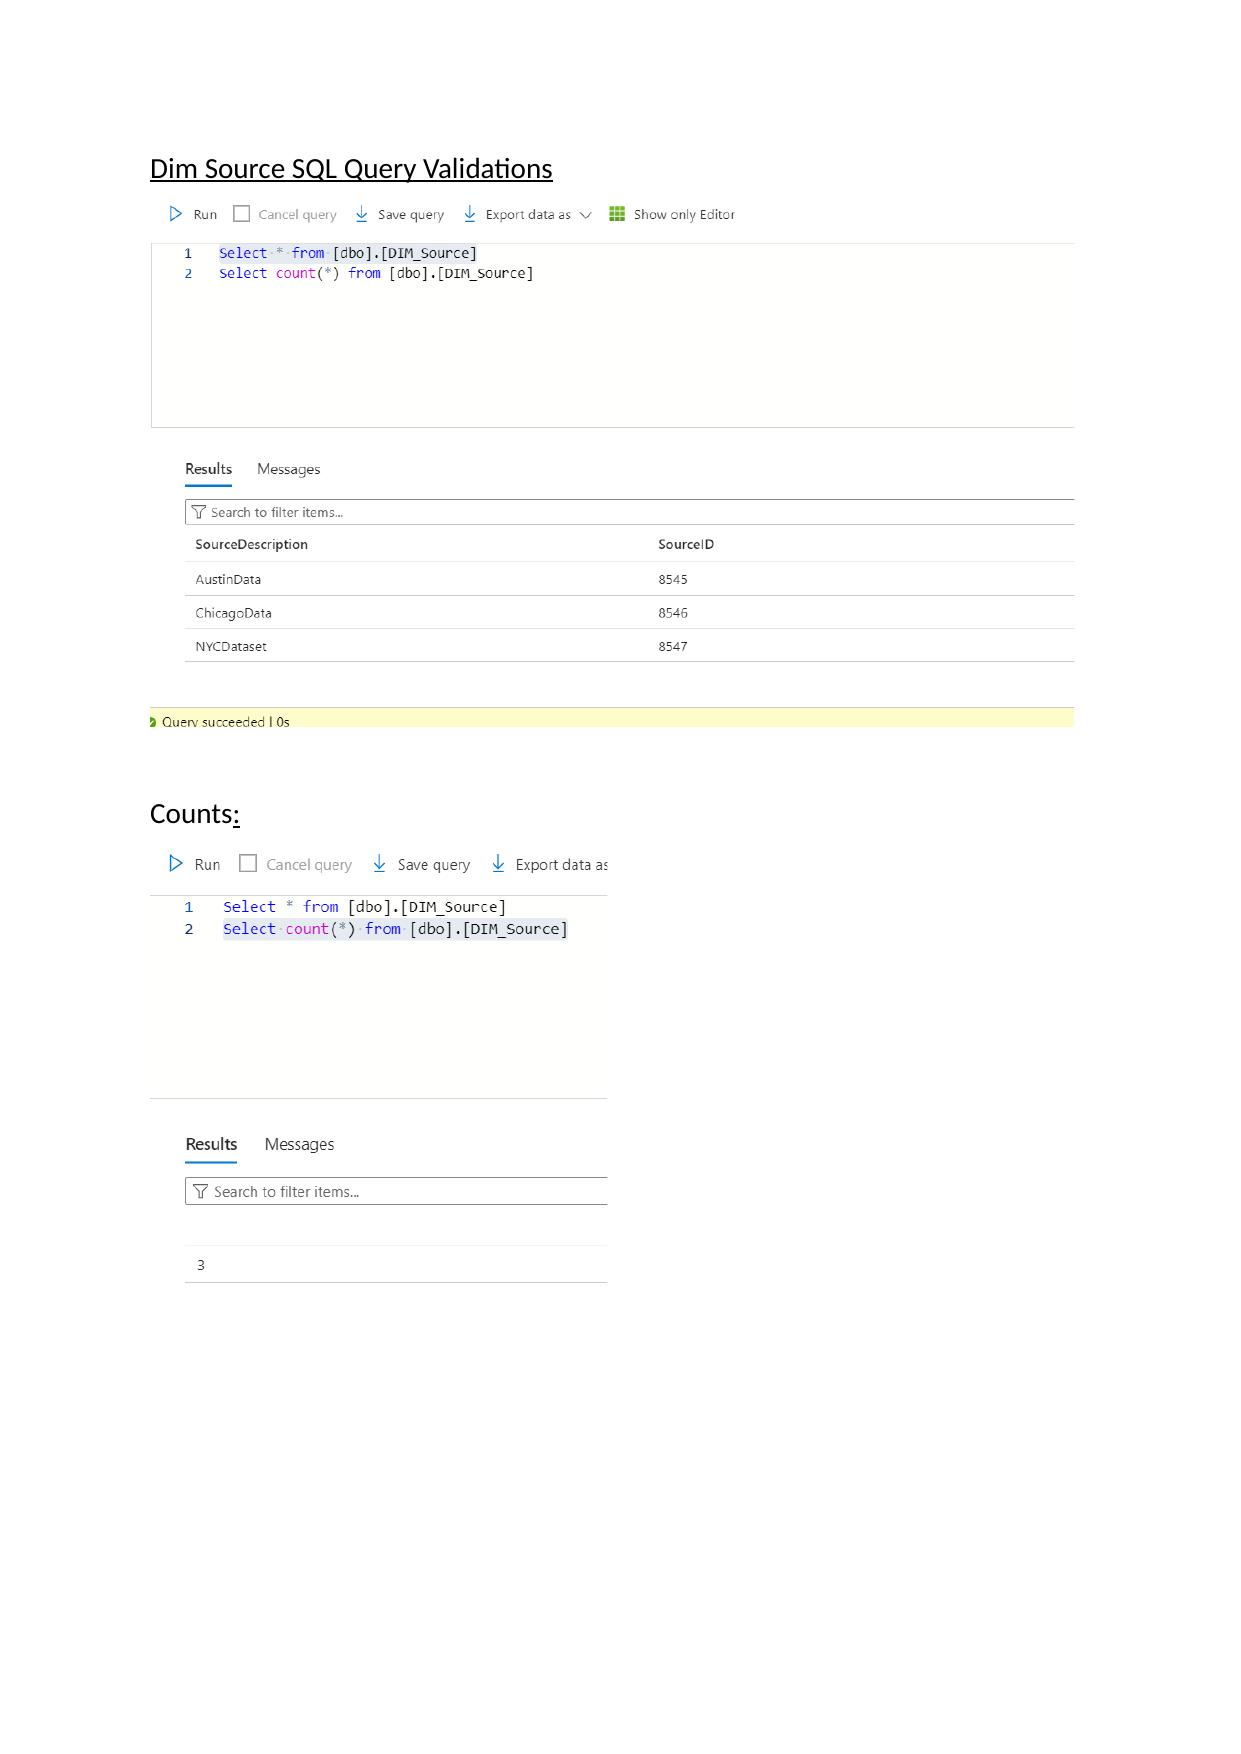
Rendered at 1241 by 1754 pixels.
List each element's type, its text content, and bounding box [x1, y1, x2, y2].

picture [150, 202, 1075, 727]
picture [150, 847, 608, 1304]
text Counts: [150, 795, 1090, 831]
text Dim Source SQL Query Validations [150, 150, 1090, 186]
